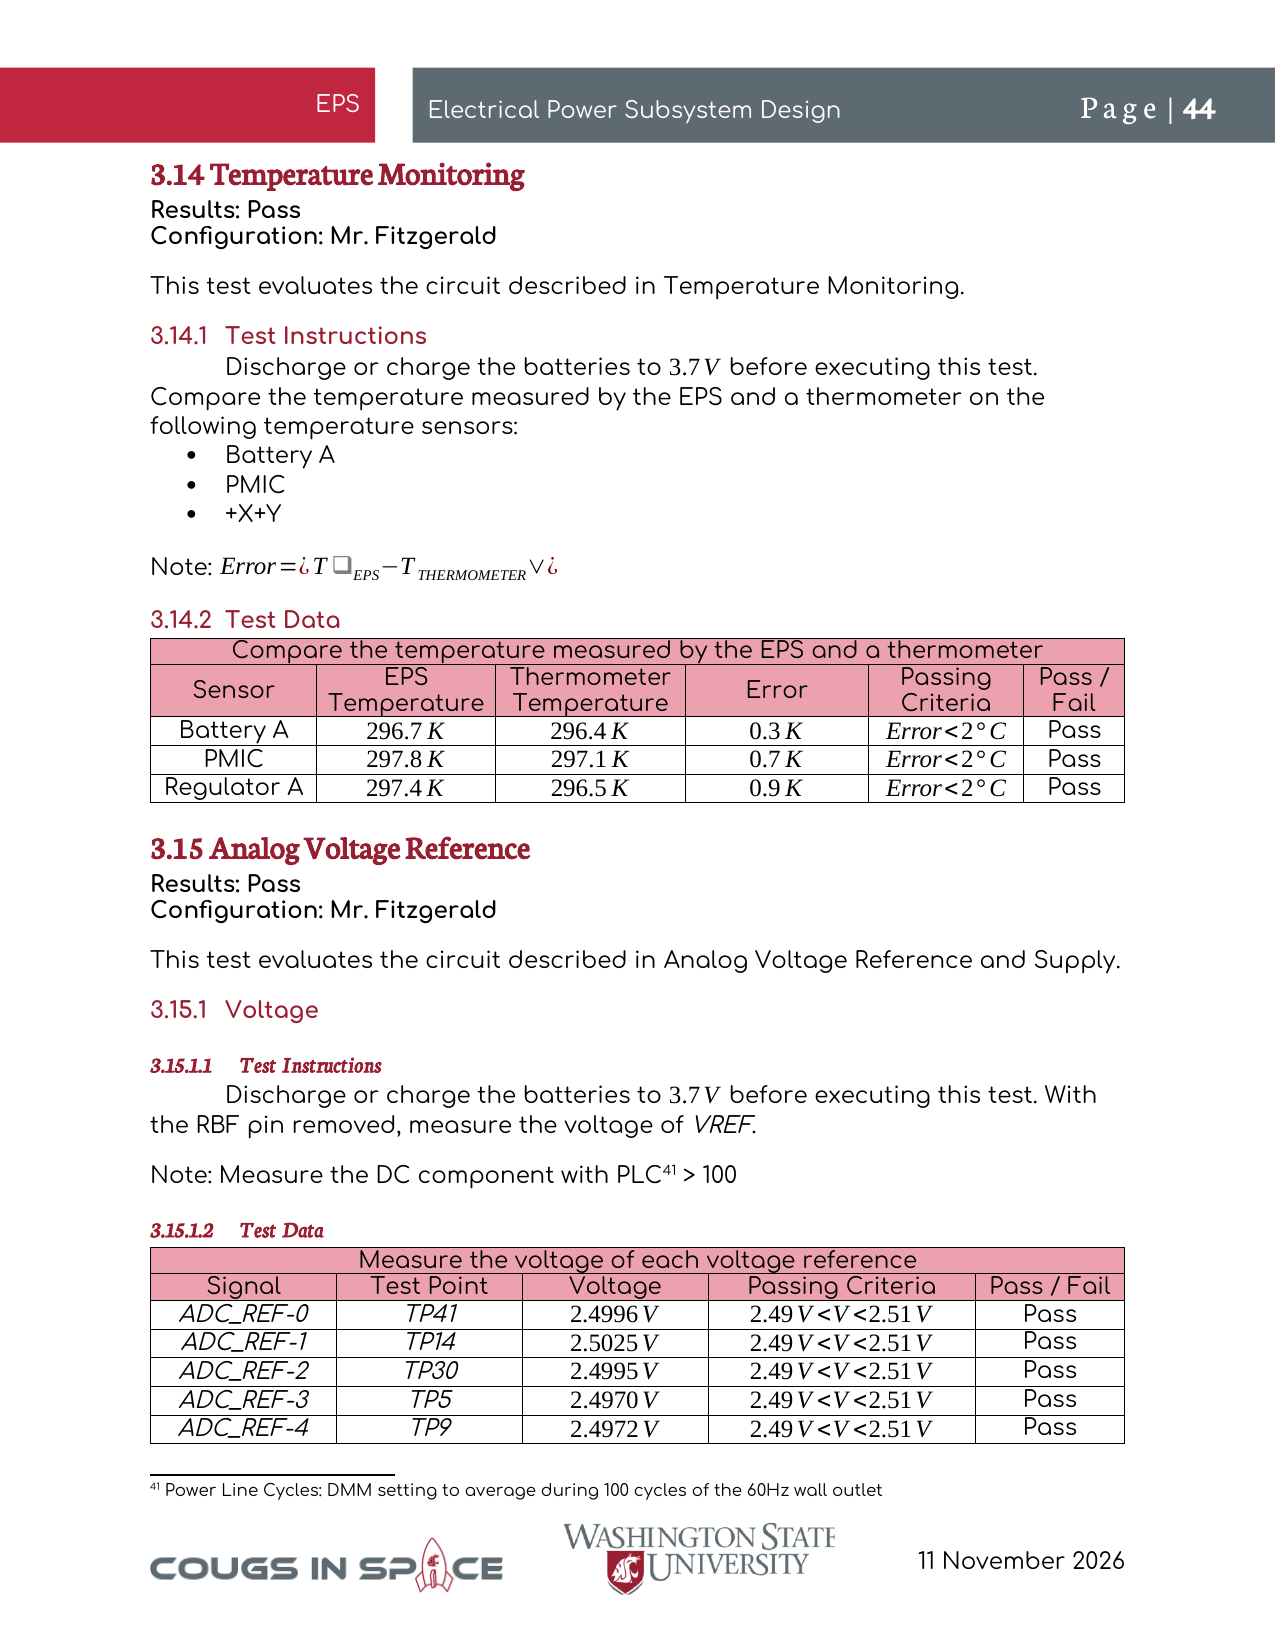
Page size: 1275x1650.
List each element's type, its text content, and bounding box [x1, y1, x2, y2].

table_cell EPS Temperature [317, 665, 495, 716]
table_cell [869, 717, 1023, 745]
table_cell [496, 775, 685, 802]
table_cell [496, 717, 685, 745]
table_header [151, 1248, 1124, 1273]
table_cell Regulator A [151, 775, 316, 802]
table_cell Error [686, 665, 868, 716]
table_cell Test Point [337, 1274, 522, 1300]
table_cell [686, 775, 868, 802]
list +X+Y [187, 502, 1125, 528]
table_cell Pass [1024, 746, 1124, 773]
table_cell ADC_REF-2 [151, 1358, 336, 1386]
text This test evaluates the circuit described in Temperature Monitoring. [150, 274, 1125, 300]
text Results: Pass [150, 872, 1125, 898]
table_cell Pass [976, 1330, 1124, 1357]
table_cell TP41 [337, 1301, 522, 1328]
text Results: Pass [150, 198, 1125, 224]
table_cell [709, 1330, 975, 1357]
text Discharge or charge the batteries to before executing this test. Compare the temperature measured by the EPS and a thermometer on the following temperature sensors: [150, 354, 1125, 440]
table_cell Pass [976, 1301, 1124, 1328]
picture [562, 1522, 835, 1594]
table_cell [496, 746, 685, 773]
table_cell [523, 1416, 708, 1443]
subtitle Test Data [150, 608, 1125, 634]
table_header Compare the temperature measured by the EPS and a thermometer [151, 639, 1124, 664]
table_cell Sensor [151, 665, 316, 716]
table_cell Pass / Fail [976, 1274, 1124, 1300]
table_cell [869, 746, 1023, 773]
subtitle Analog Voltage Reference [150, 824, 1125, 866]
table_cell [523, 1387, 708, 1414]
table_cell Battery A [151, 717, 316, 745]
table_cell Signal [151, 1274, 336, 1300]
table_cell [523, 1358, 708, 1386]
text Discharge or charge the batteries to before executing this test. With the RBF pin removed, measure the voltage of VREF. [150, 1082, 1125, 1139]
list Battery A [187, 444, 1125, 469]
table_cell [317, 746, 495, 773]
table_cell TP14 [337, 1330, 522, 1357]
subtitle Test Data [150, 1213, 1125, 1242]
table_cell Passing Criteria [869, 665, 1023, 716]
table_cell Pass [976, 1416, 1124, 1443]
table_cell [709, 1301, 975, 1328]
table_cell Thermometer Temperature [496, 665, 685, 716]
table_cell [709, 1416, 975, 1443]
table_cell ADC_REF-0 [151, 1301, 336, 1328]
table_cell Pass / Fail [1024, 665, 1124, 716]
table_cell PMIC [151, 746, 316, 773]
table_cell [709, 1387, 975, 1414]
table_cell TP9 [337, 1416, 522, 1443]
table_cell [686, 746, 868, 773]
table_cell [709, 1358, 975, 1386]
text Note: [150, 552, 1125, 584]
text Configuration: Mr. Fitzgerald [150, 898, 1125, 923]
table_cell [523, 1301, 708, 1328]
table_cell Pass [976, 1387, 1124, 1414]
table_cell TP30 [337, 1358, 522, 1386]
text Configuration: Mr. Fitzgerald [150, 224, 1125, 249]
table_cell [317, 717, 495, 745]
subtitle Temperature Monitoring [150, 150, 1125, 192]
list PMIC [187, 473, 1125, 498]
text Note: Measure the DC component with PLC > 100 [150, 1163, 1125, 1189]
text This test evaluates the circuit described in Analog Voltage Reference and Supply. [150, 948, 1125, 974]
table_cell [686, 717, 868, 745]
subtitle Voltage [150, 999, 1125, 1024]
picture [150, 1537, 503, 1594]
table_cell [869, 775, 1023, 802]
table_cell Pass [1024, 775, 1124, 802]
table_cell [523, 1330, 708, 1357]
subtitle Test Instructions [150, 324, 1125, 350]
table_cell Passing Criteria [709, 1274, 975, 1300]
table_cell [317, 775, 495, 802]
table_cell Pass [976, 1358, 1124, 1386]
table_cell Pass [1024, 717, 1124, 745]
subtitle Test Instructions [150, 1049, 1125, 1078]
table_cell ADC_REF-1 [151, 1330, 336, 1357]
table_cell ADC_REF-4 [151, 1416, 336, 1443]
table_cell ADC_REF-3 [151, 1387, 336, 1414]
table_cell TP5 [337, 1387, 522, 1414]
table_cell Voltage [523, 1274, 708, 1300]
